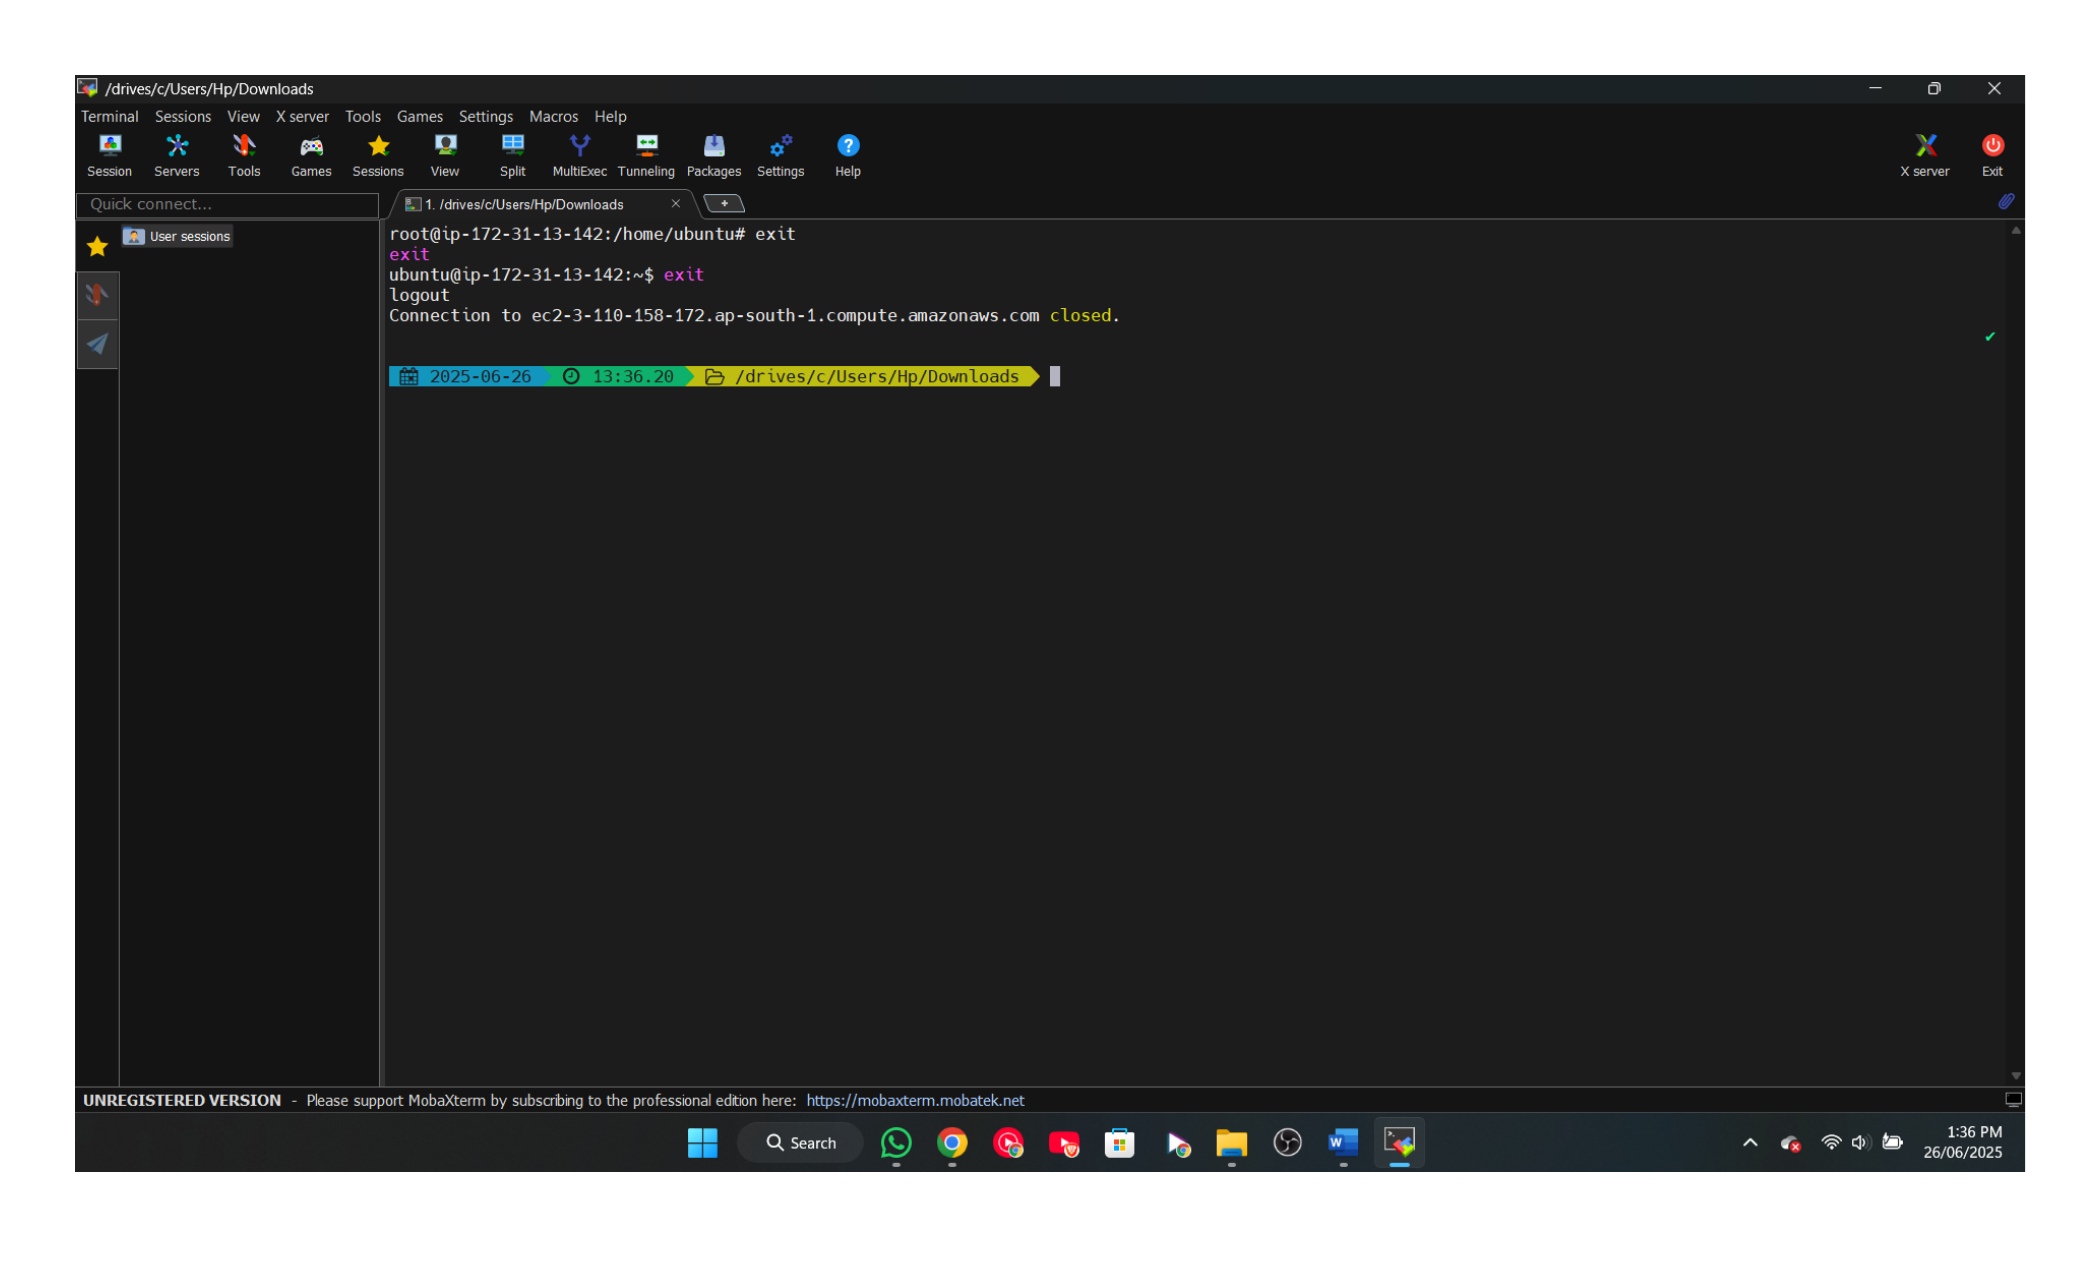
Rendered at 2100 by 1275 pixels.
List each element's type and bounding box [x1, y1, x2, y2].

picture [75, 75, 2026, 1172]
